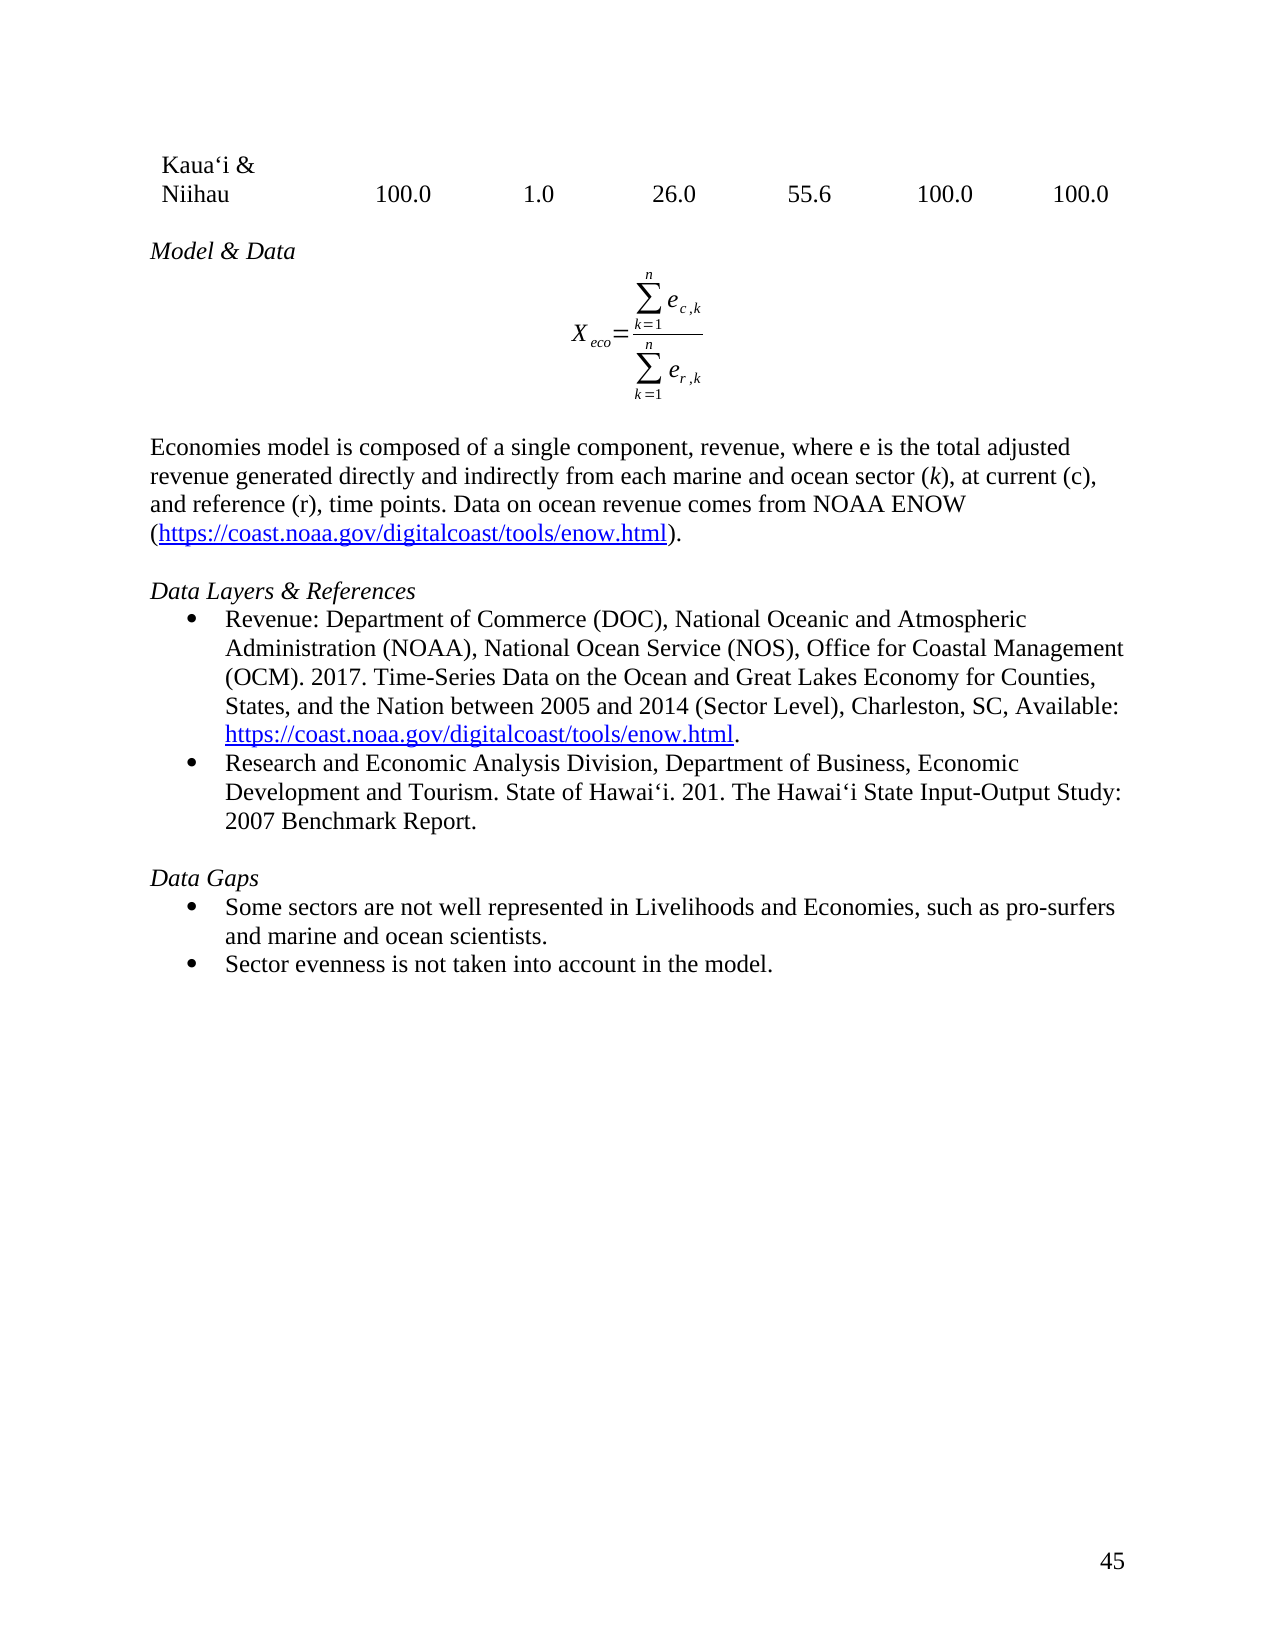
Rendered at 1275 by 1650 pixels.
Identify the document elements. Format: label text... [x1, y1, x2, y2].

text Data Gaps [150, 863, 1125, 892]
table_cell 55.6 [742, 150, 877, 207]
table_cell 26.0 [606, 150, 742, 207]
table_cell 100.0 [1013, 150, 1148, 207]
text Model & Data [150, 236, 1125, 265]
text Economies model is composed of a single component, revenue, where e is the total adjusted revenue generated directly and indirectly from each marine and ocean sector (k), at current (c), and reference (r), time points. Data on ocean revenue comes from NOAA ENOW (https://coast.noaa.gov/digitalcoast/tools/enow.html). [150, 432, 1125, 547]
table_cell Kauaʻi & Niihau [150, 150, 335, 207]
table_cell 100.0 [877, 150, 1012, 207]
list Sector evenness is not taken into account in the model. [187, 949, 1125, 978]
list Research and Economic Analysis Division, Department of Business, Economic Development and Tourism. State of Hawaiʻi. 201. The Hawaiʻi State Input-Output Study: 2007 Benchmark Report. [187, 748, 1125, 834]
table_cell 1.0 [471, 150, 606, 207]
table_cell 100.0 [335, 150, 471, 207]
text Data Layers & References [150, 576, 1125, 604]
list Some sectors are not well represented in Livelihoods and Economies, such as pro-surfers and marine and ocean scientists. [187, 892, 1125, 949]
list Revenue: Department of Commerce (DOC), National Oceanic and Atmospheric Administration (NOAA), National Ocean Service (NOS), Office for Coastal Management (OCM). 2017. Time-Series Data on the Ocean and Great Lakes Economy for Counties, States, and the Nation between 2005 and 2014 (Sector Level), Charleston, SC, Available: https://coast.noaa.gov/digitalcoast/tools/enow.html. [187, 604, 1125, 748]
